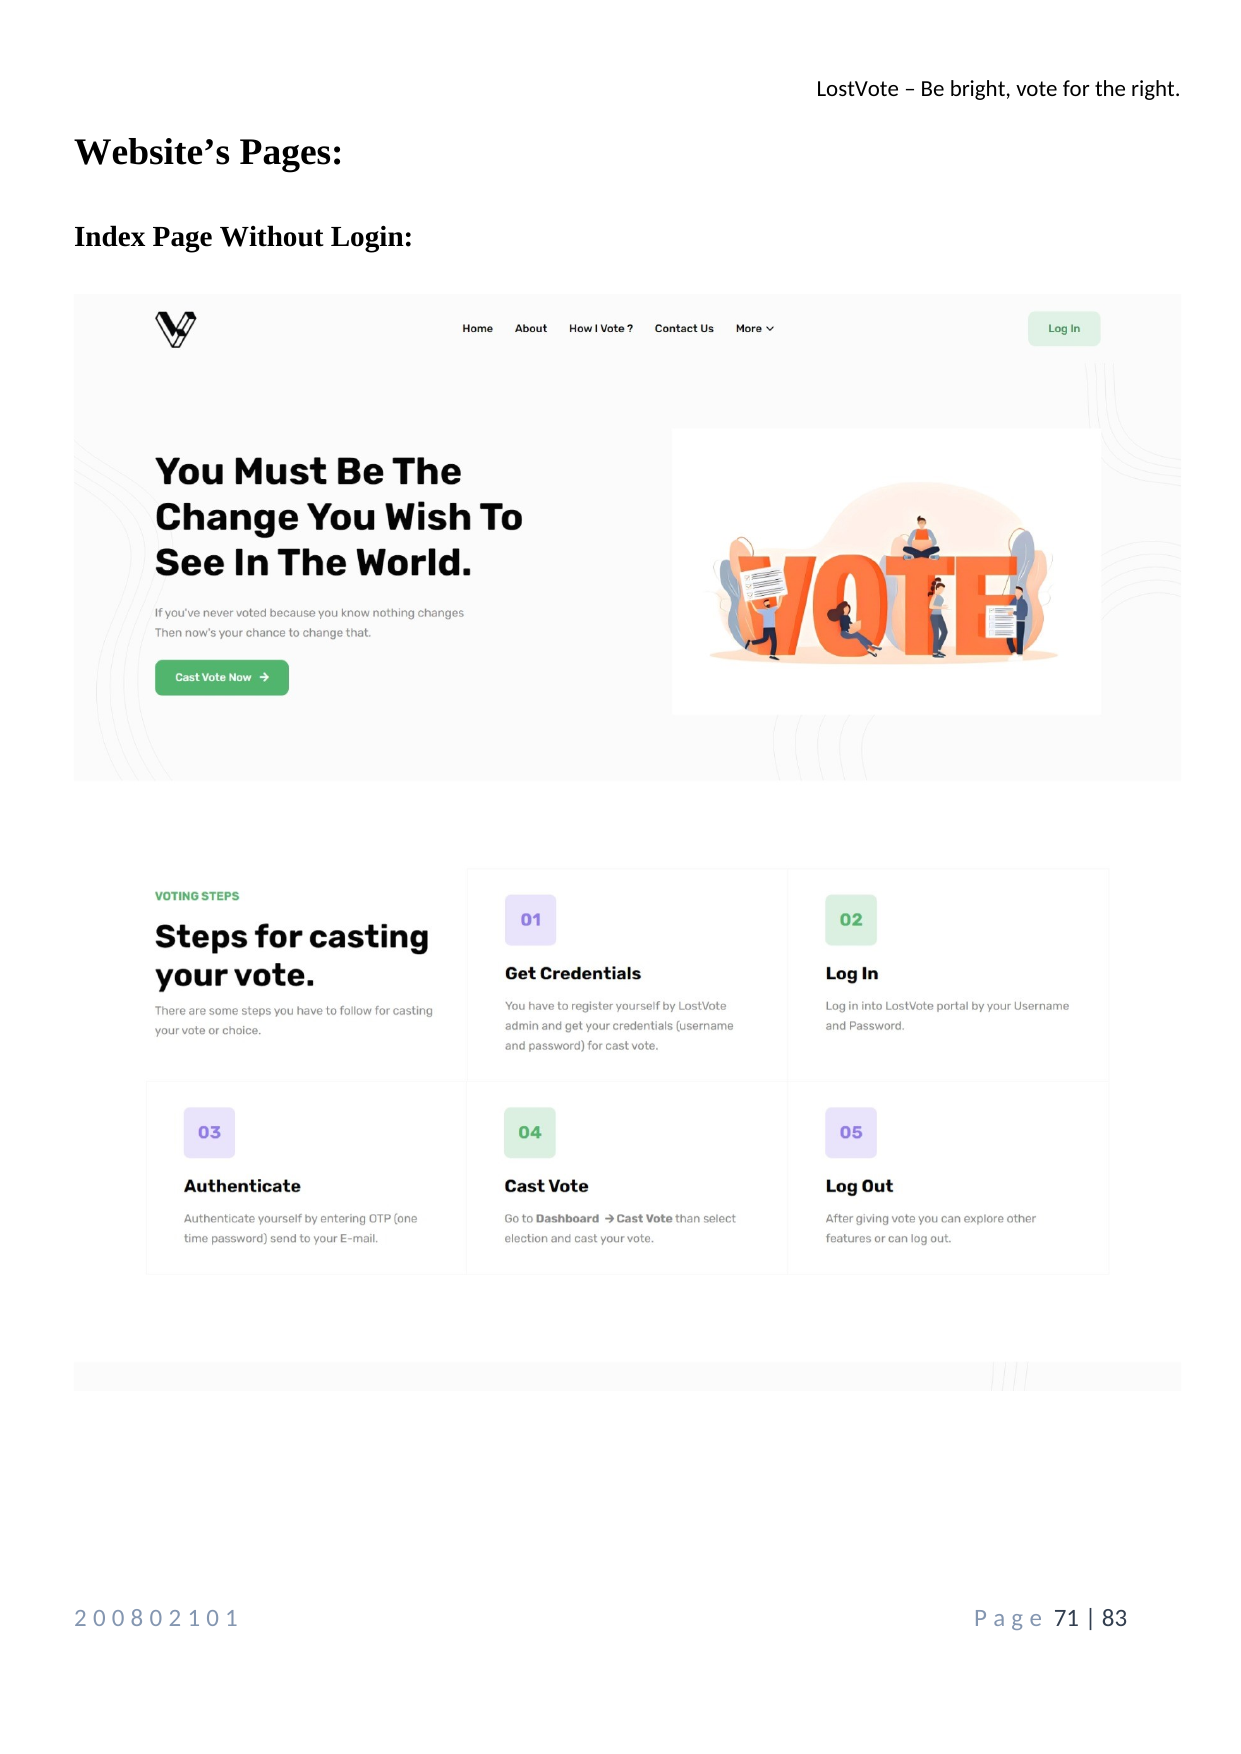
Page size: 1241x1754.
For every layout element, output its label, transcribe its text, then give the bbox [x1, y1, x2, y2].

text Index Page Without Login: [74, 219, 1181, 253]
picture [73, 294, 1182, 1391]
text Website’s Pages: [74, 130, 1181, 173]
